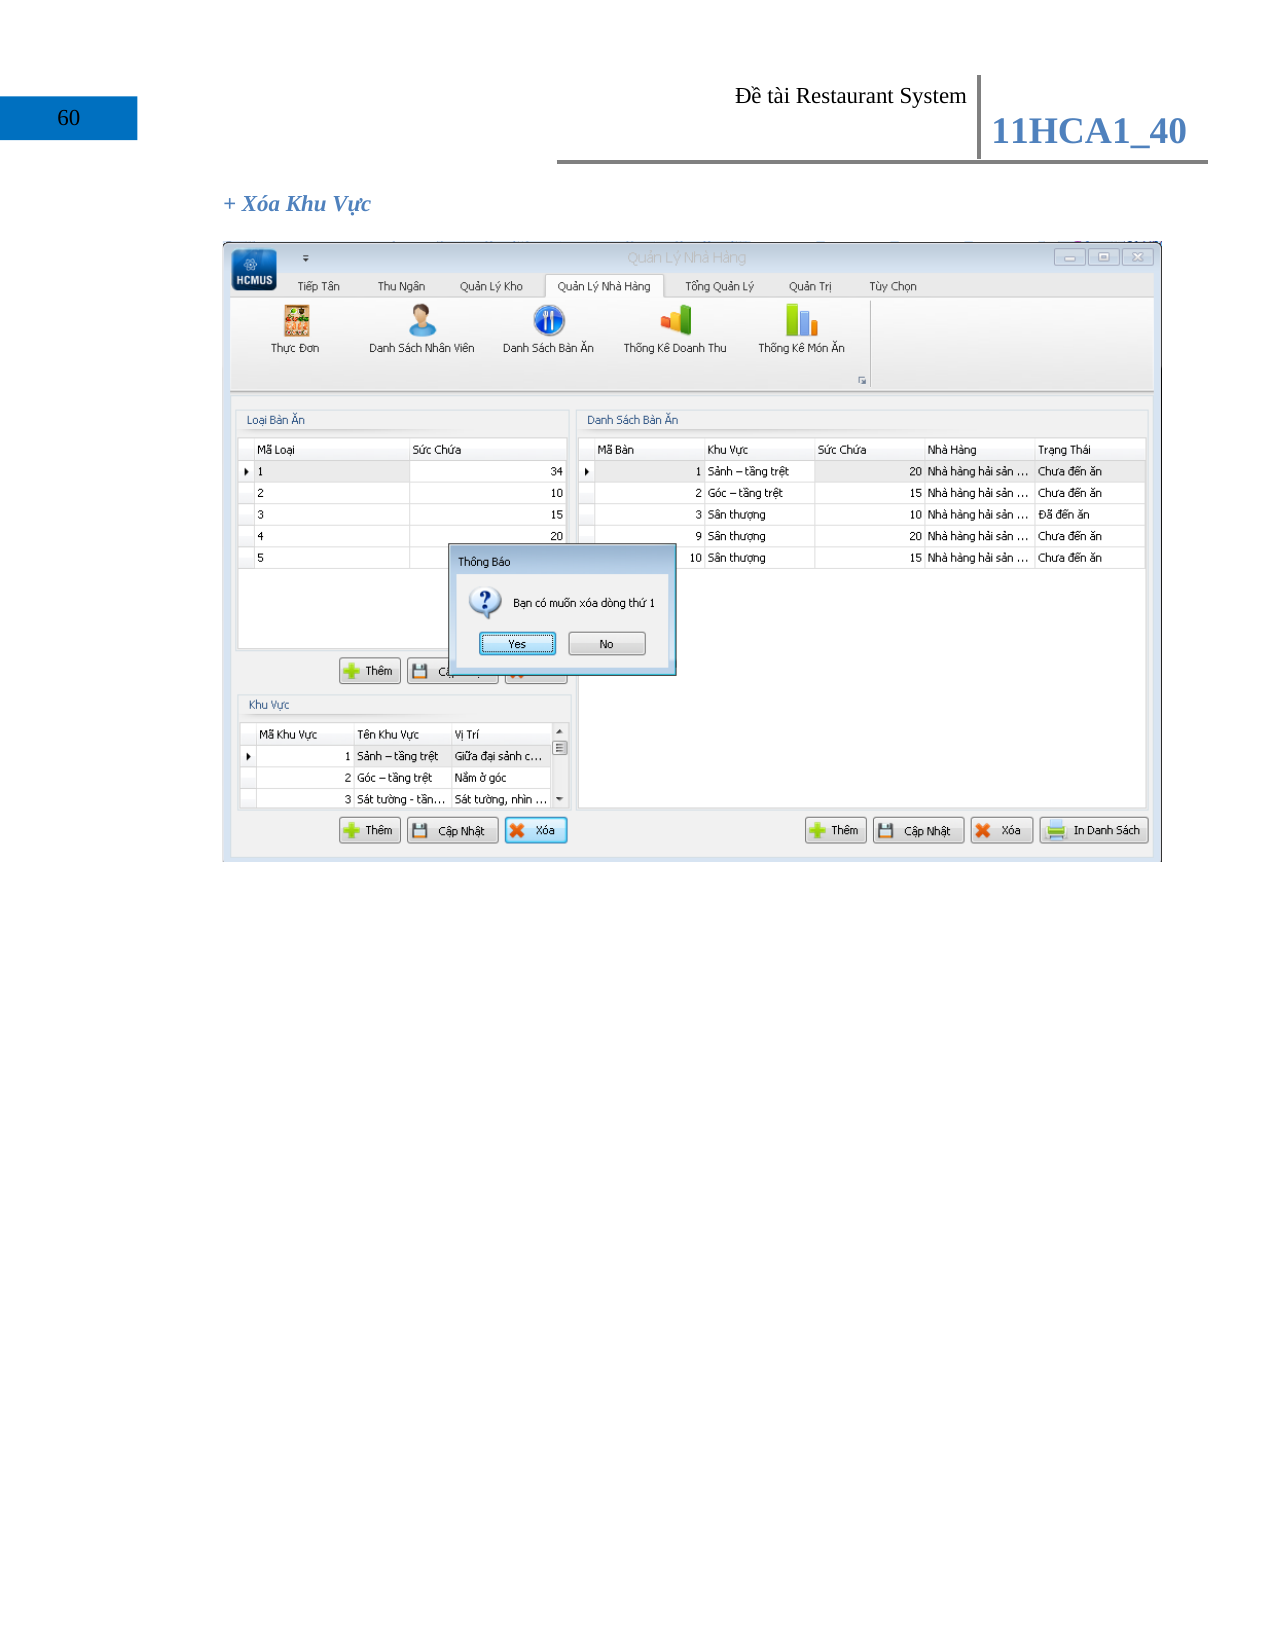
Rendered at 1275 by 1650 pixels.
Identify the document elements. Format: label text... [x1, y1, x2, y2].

text + Xóa Khu Vực [223, 191, 1167, 217]
picture [222, 241, 1162, 862]
